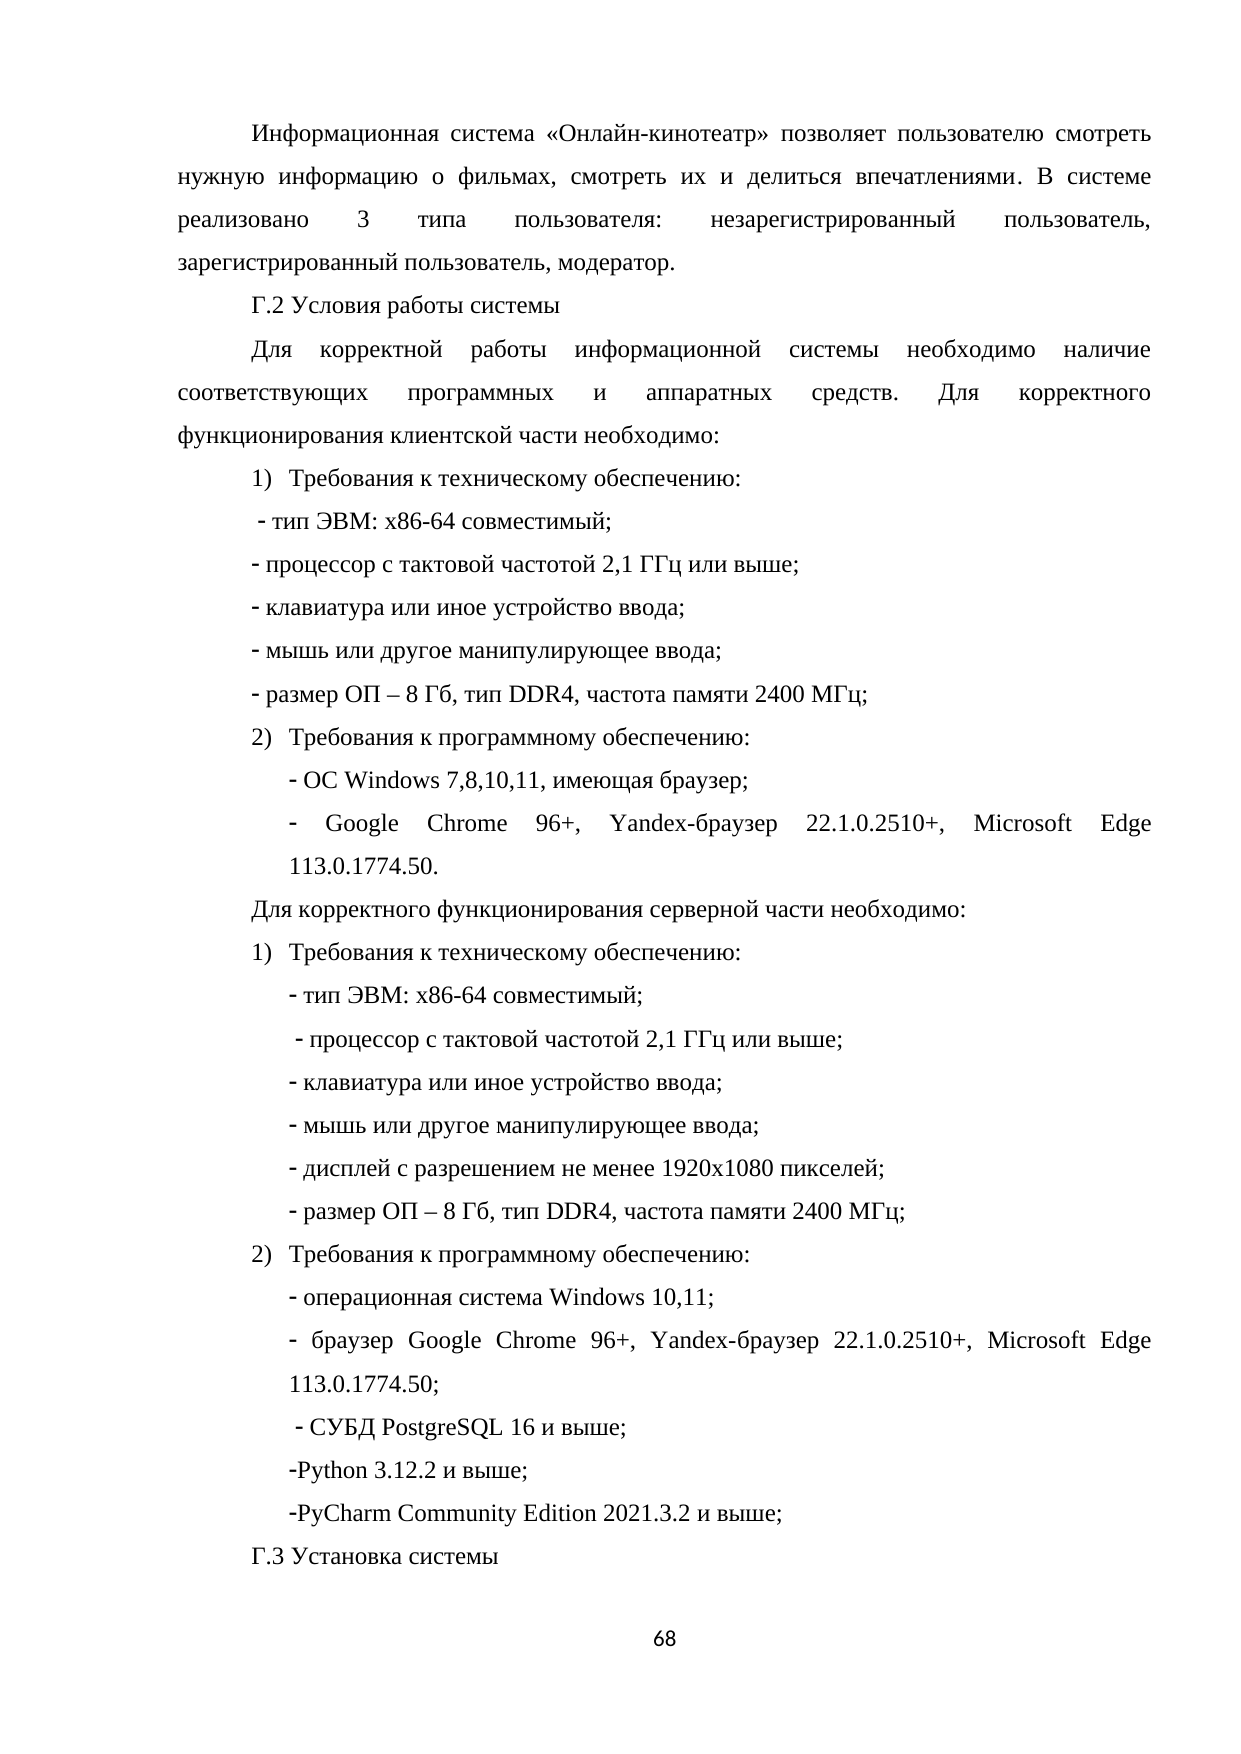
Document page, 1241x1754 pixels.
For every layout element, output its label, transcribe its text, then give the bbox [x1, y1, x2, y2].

text размер ОП – 8 Гб, тип DDR4, частота памяти 2400 МГц; [861, 679, 1152, 707]
list СУБД PostgreSQL 16 и выше; [288, 1412, 1152, 1441]
list Python 3.12.2 и выше; [288, 1455, 1152, 1484]
list процессор с тактовой частотой 2,1 ГГц или выше; [288, 1024, 1152, 1052]
list PyCharm Community Edition 2021.3.2 и выше; [288, 1498, 1152, 1527]
list Требования к техническому обеспечению: [251, 937, 1152, 966]
list мышь или другое манипулирующее ввода; [288, 1110, 1152, 1139]
list дисплей с разрешением не менее 1920x1080 пикселей; [878, 1153, 1152, 1182]
text размер ОП – 8 Гб, тип DDR4, частота памяти 2400 МГц; [251, 679, 508, 707]
list Требования к программному обеспечению: [251, 1239, 1152, 1268]
text Информационная система «Онлайн-кинотеатр» позволяет пользователю смотреть нужную информацию о фильмах, смотреть их и делиться впечатлениями. В системе реализовано 3 типа пользователя: незарегистрированный пользователь, зарегистрированный пользователь, модератор. [177, 118, 1152, 276]
text размер ОП – 8 Гб, тип DDR4, частота памяти 2400 МГц; [899, 1196, 1152, 1225]
list Требования к техническому обеспечению: [251, 463, 1152, 492]
list клавиатура или иное устройство ввода; [288, 1067, 1152, 1096]
list тип ЭВМ: x86-64 совместимый; [288, 981, 1152, 1009]
text размер ОП – 8 Гб, тип DDR4, частота памяти 2400 МГц; [251, 1196, 546, 1225]
text процессор с тактовой частотой 2,1 ГГц или выше; [251, 549, 1152, 578]
text клавиатура или иное устройство ввода; [251, 592, 1152, 621]
list Google Chrome 96+, Yandex-браузер 22.1.0.2510+, Microsoft Edge 113.0.1774.50. [288, 808, 1152, 880]
list операционная система Windows 10,11; [288, 1282, 1152, 1311]
list ОС Windows 7,8,10,11, имеющая браузер; [288, 765, 1152, 794]
text Г.3 Установка системы [177, 1541, 1152, 1570]
text Для корректной работы информационной системы необходимо наличие соответствующих программных и аппаратных средств. Для корректного функционирования клиентской части необходимо: [177, 334, 1152, 449]
text тип ЭВМ: x86-64 совместимый; [251, 506, 1152, 535]
list браузер Google Chrome 96+, Yandex-браузер 22.1.0.2510+, Microsoft Edge 113.0.1774.50; [288, 1326, 1152, 1397]
text мышь или другое манипулирующее ввода; [251, 636, 1152, 664]
list дисплей с разрешением не менее 1920x1080 пикселей; [288, 1153, 661, 1182]
text Для корректного функционирования серверной части необходимо: [177, 894, 1152, 923]
list Требования к программному обеспечению: [251, 722, 1152, 751]
text Г.2 Условия работы системы [177, 291, 1152, 319]
